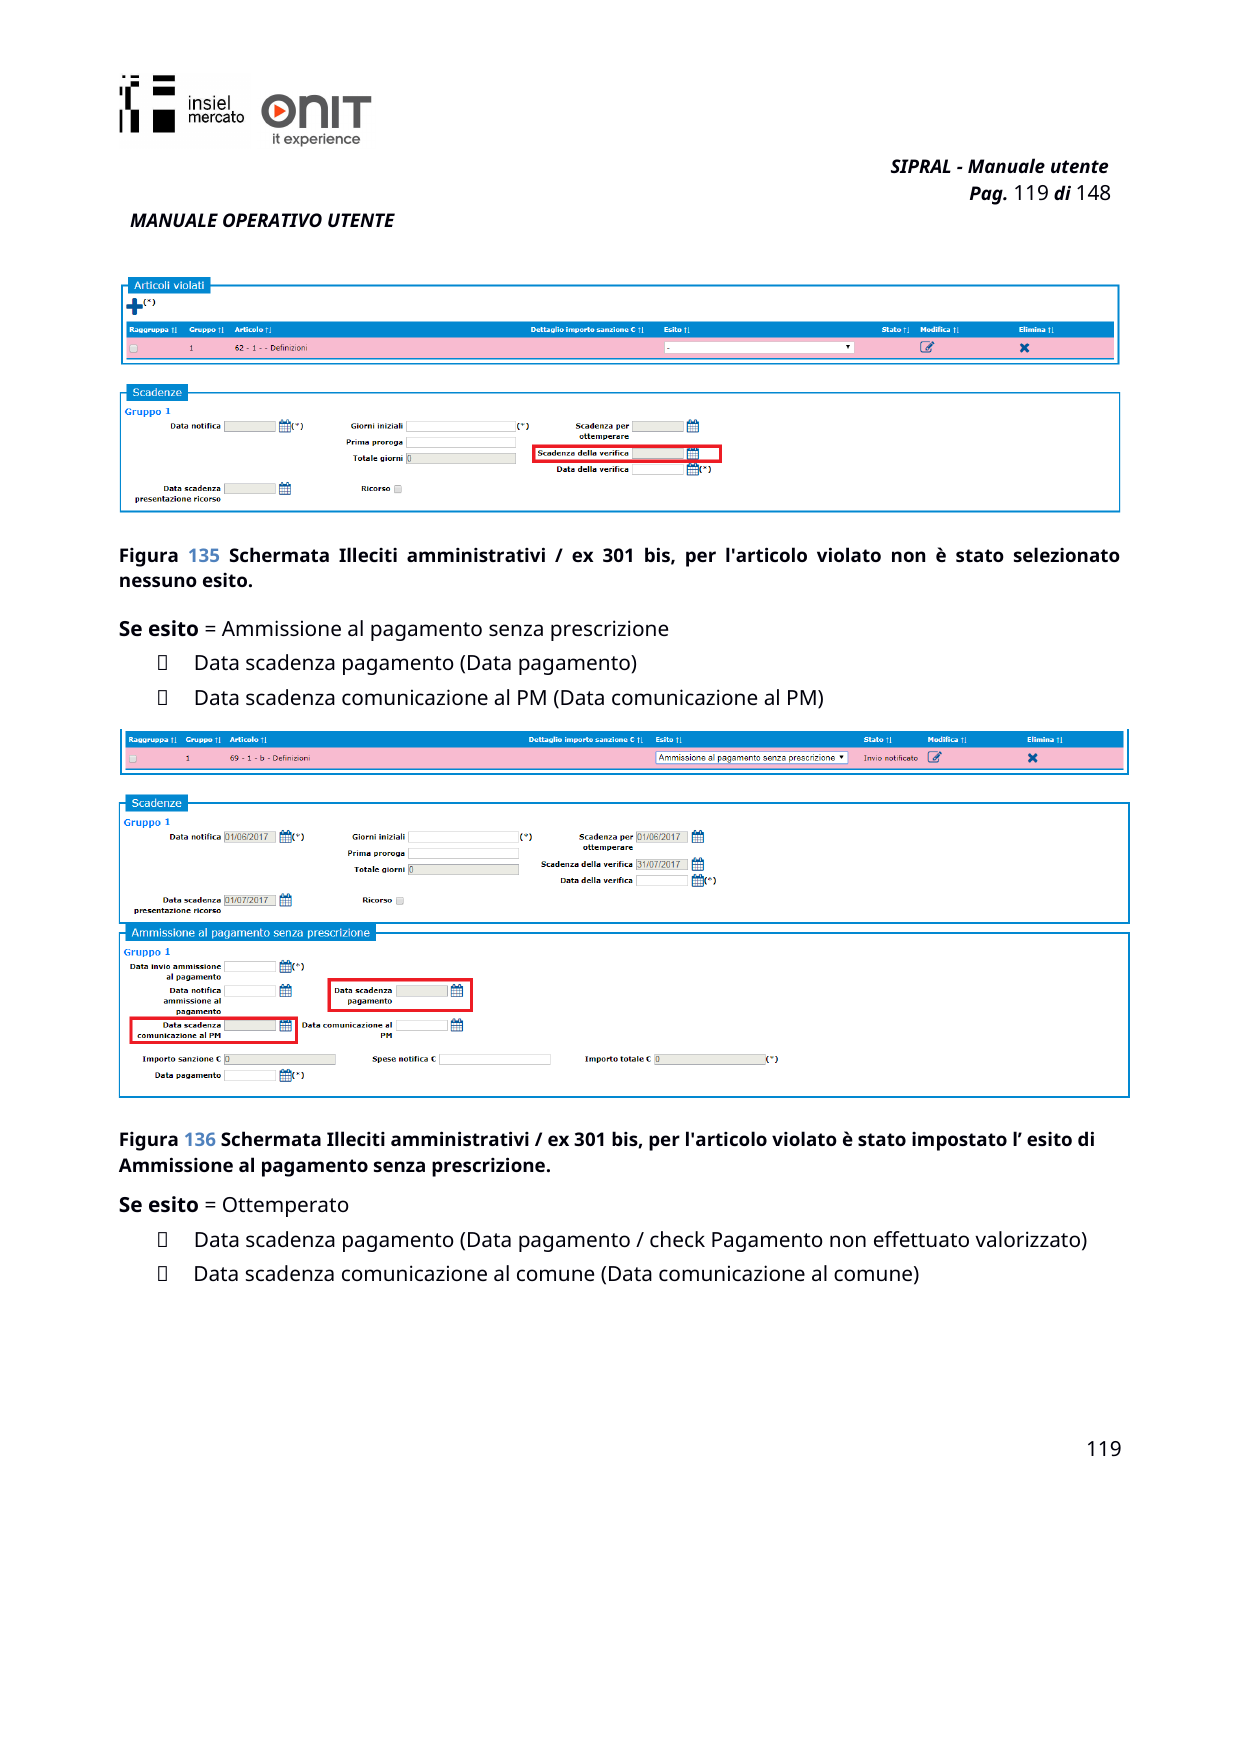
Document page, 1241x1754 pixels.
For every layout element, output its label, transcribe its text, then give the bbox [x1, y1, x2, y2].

text Se esito = Ottemperato [119, 1190, 1121, 1219]
picture [119, 274, 1121, 514]
picture [118, 729, 1131, 1099]
text Se esito = Ammissione al pagamento senza prescrizione [119, 614, 1121, 642]
text Figura 135 Schermata Illeciti amministrativi / ex 301 bis, per l'articolo violato non è stato selezionato nessuno esito. [119, 542, 1121, 593]
picture [257, 91, 376, 149]
picture [118, 73, 252, 149]
text Figura 136 Schermata Illeciti amministrativi / ex 301 bis, per l'articolo violato è stato impostato l’ esito di Ammissione al pagamento senza prescrizione. [119, 1127, 1121, 1178]
list Data scadenza comunicazione al PM (Data comunicazione al PM) [156, 683, 1121, 711]
list Data scadenza pagamento (Data pagamento) [156, 648, 1121, 677]
list Data scadenza comunicazione al comune (Data comunicazione al comune) [156, 1259, 1121, 1287]
list Data scadenza pagamento (Data pagamento / check Pagamento non effettuato valorizzato) [156, 1225, 1121, 1253]
